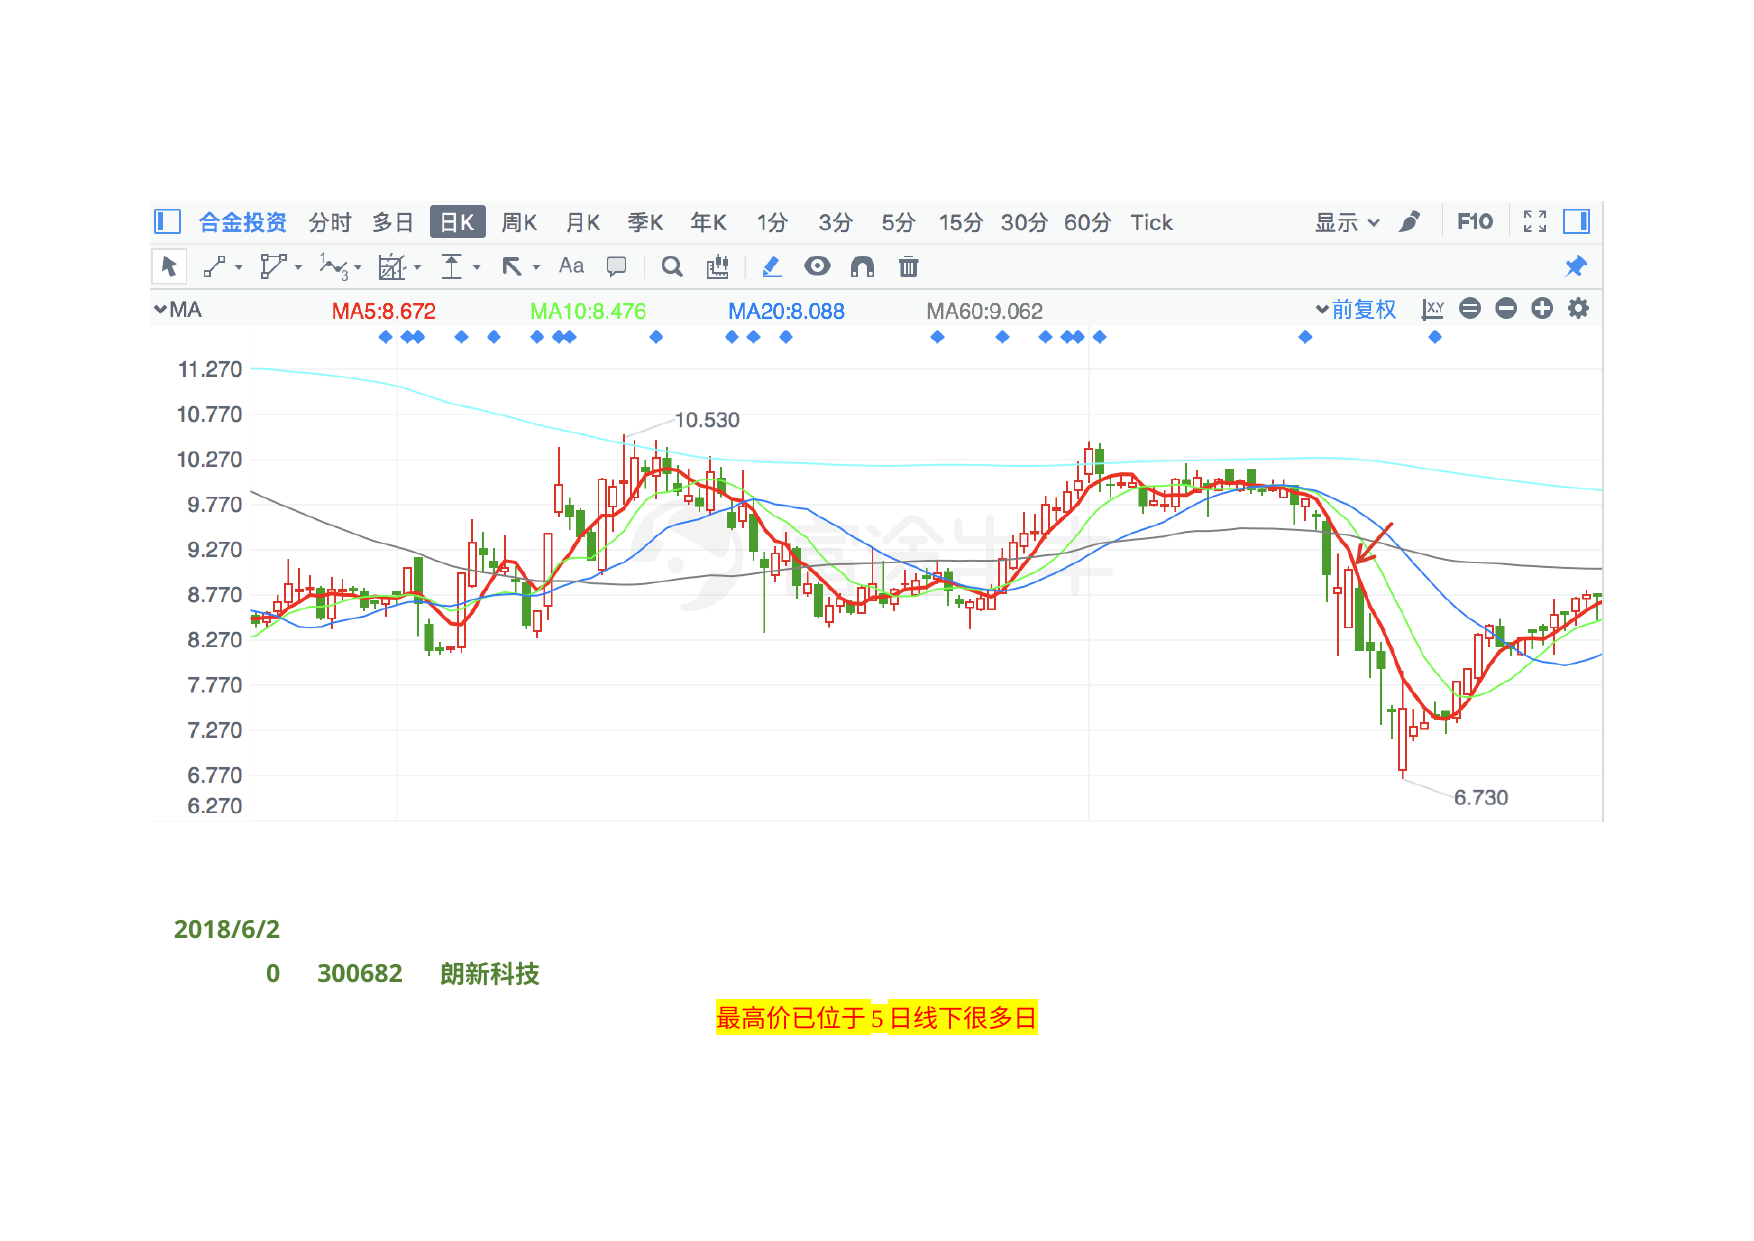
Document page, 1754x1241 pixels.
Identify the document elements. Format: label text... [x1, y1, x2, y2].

text 最高价已位于5日线下很多日 [150, 994, 1604, 1039]
picture [150, 201, 1605, 822]
table_header 2018/6/20 [150, 906, 291, 994]
table_header 300682 [291, 906, 429, 994]
table_header 朗新科技 [429, 906, 564, 994]
